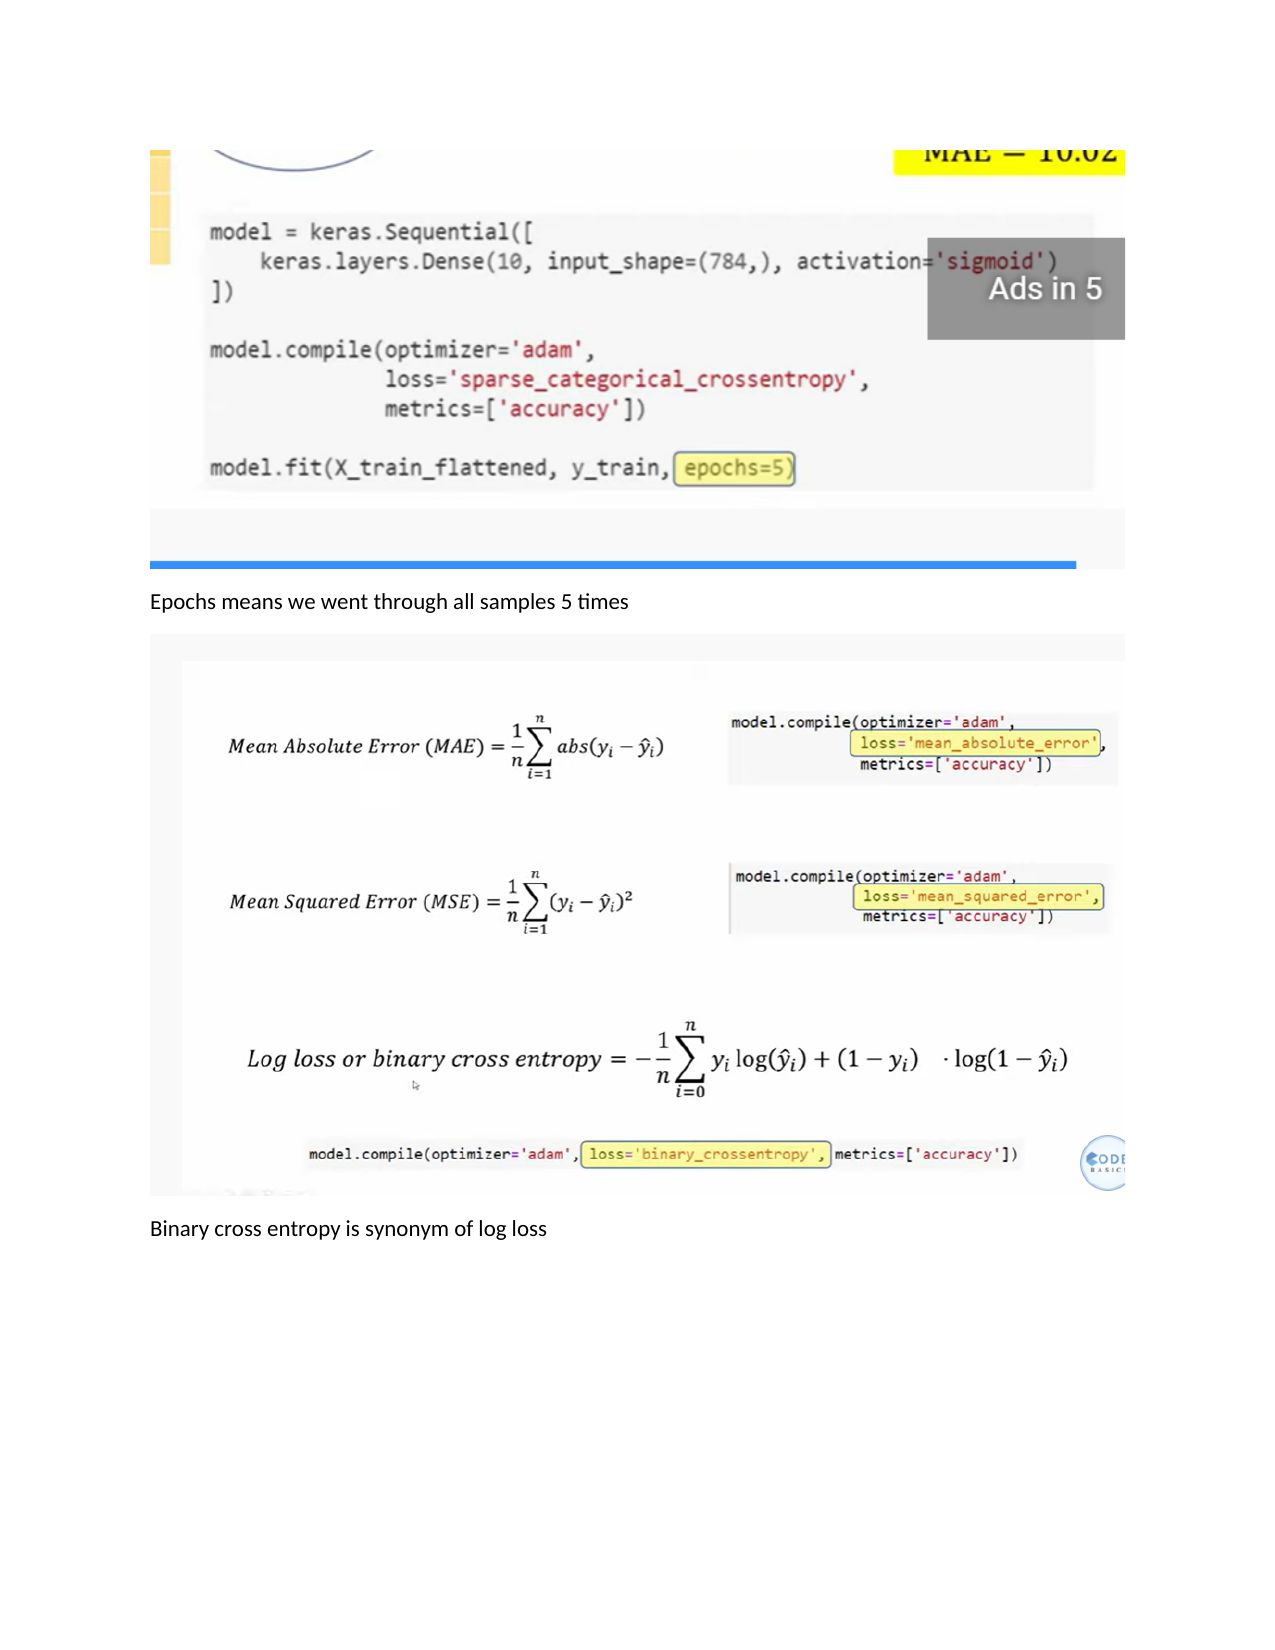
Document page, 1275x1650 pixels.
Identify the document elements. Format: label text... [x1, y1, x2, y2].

text Binary cross entropy is synonym of log loss [150, 1214, 1125, 1242]
text Epochs means we went through all samples 5 times [150, 587, 1125, 615]
picture [150, 150, 1125, 569]
picture [150, 634, 1125, 1196]
